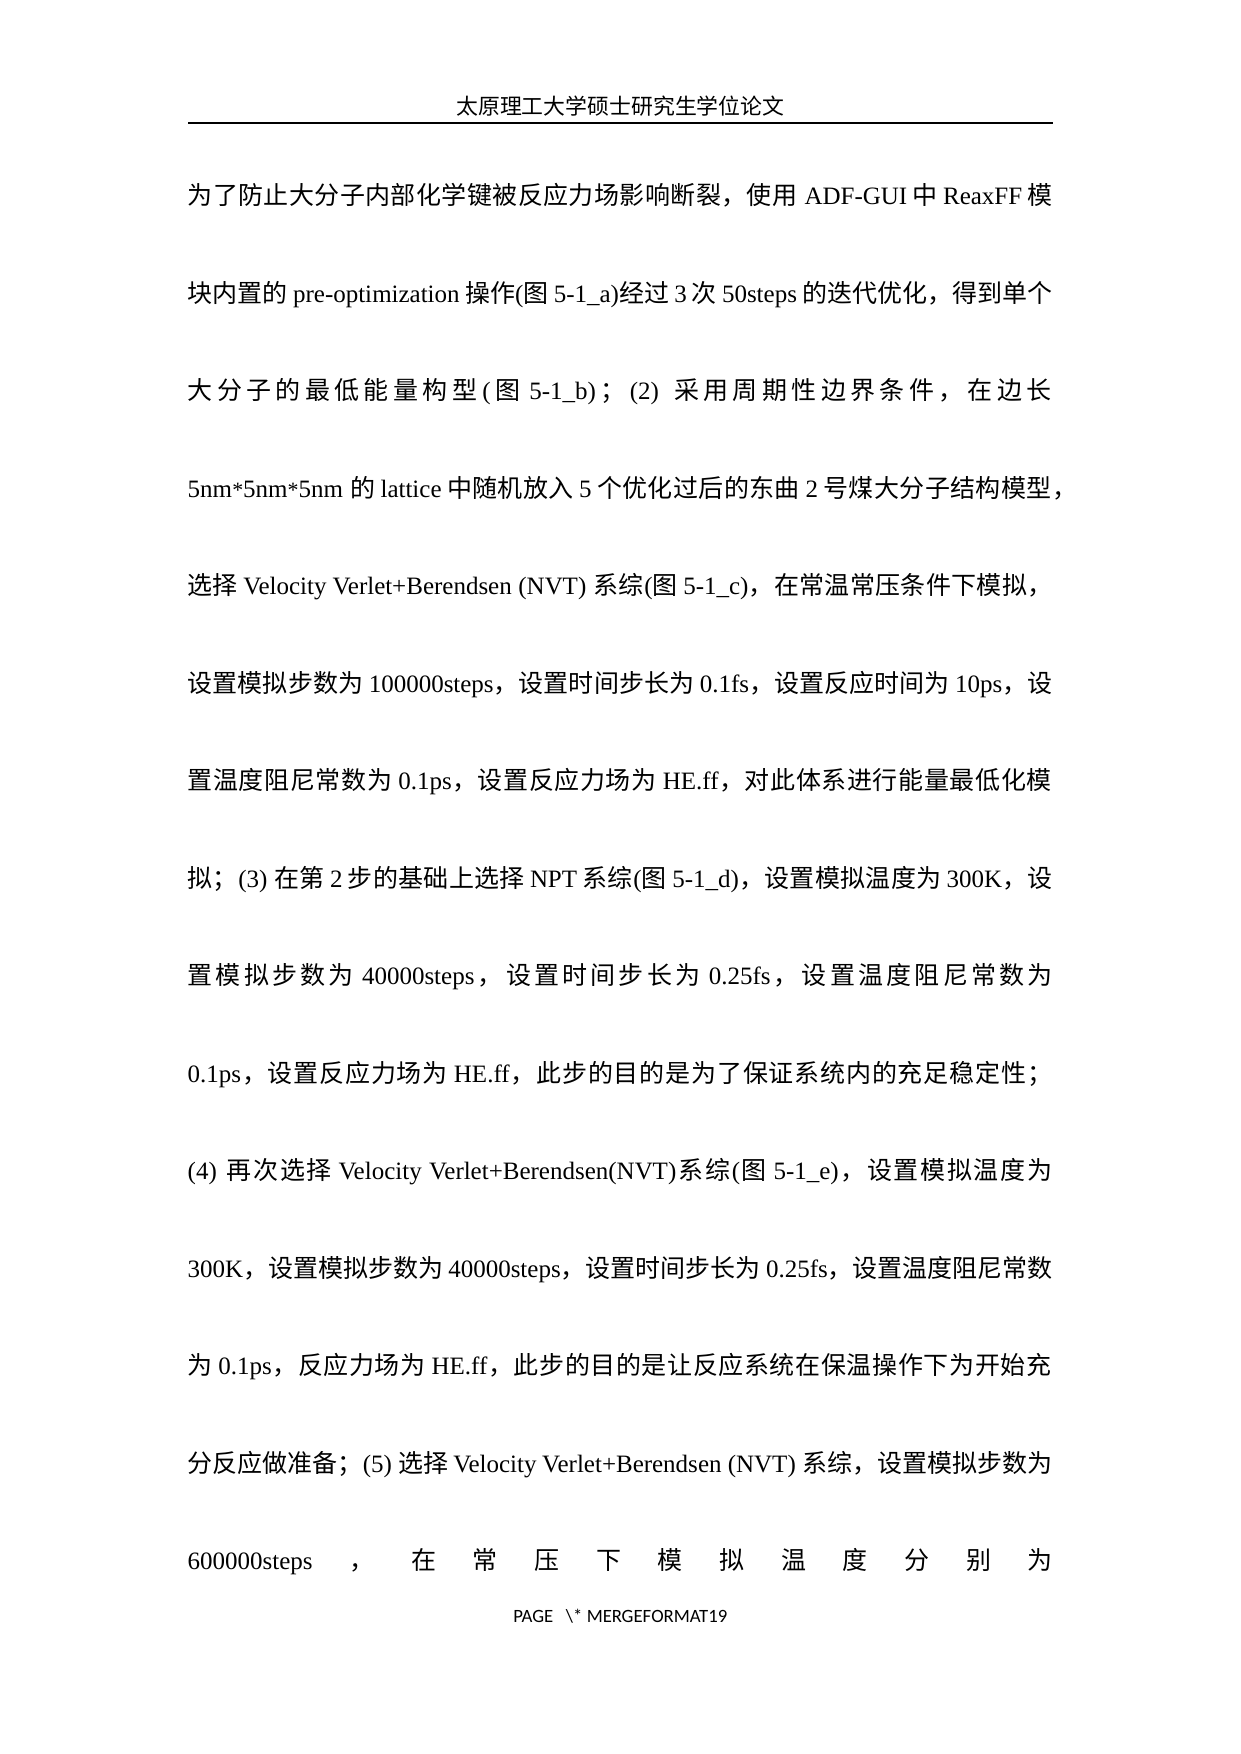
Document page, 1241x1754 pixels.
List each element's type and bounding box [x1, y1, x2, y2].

text [187, 161, 1053, 1591]
